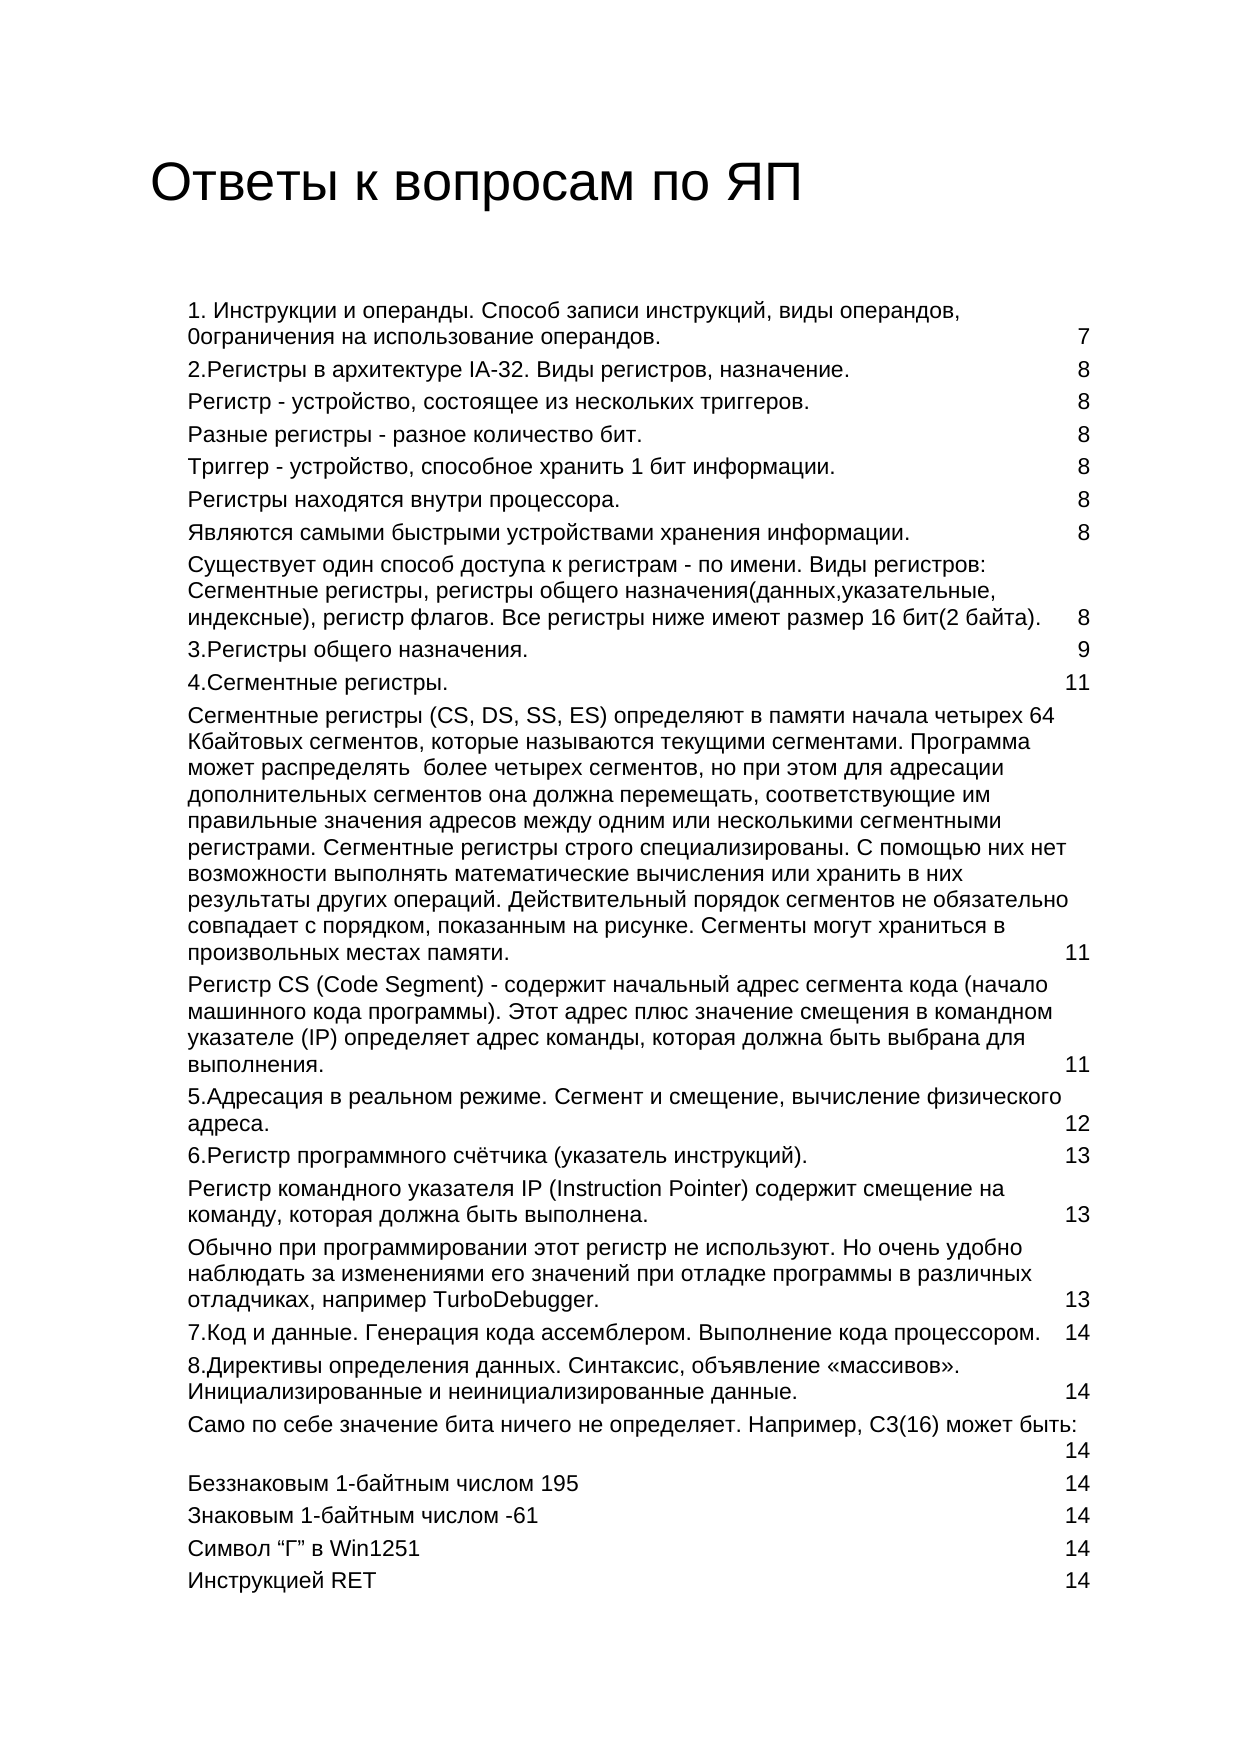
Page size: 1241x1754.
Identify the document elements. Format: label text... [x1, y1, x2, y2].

title Ответы к вопросам по ЯП [150, 150, 1090, 212]
